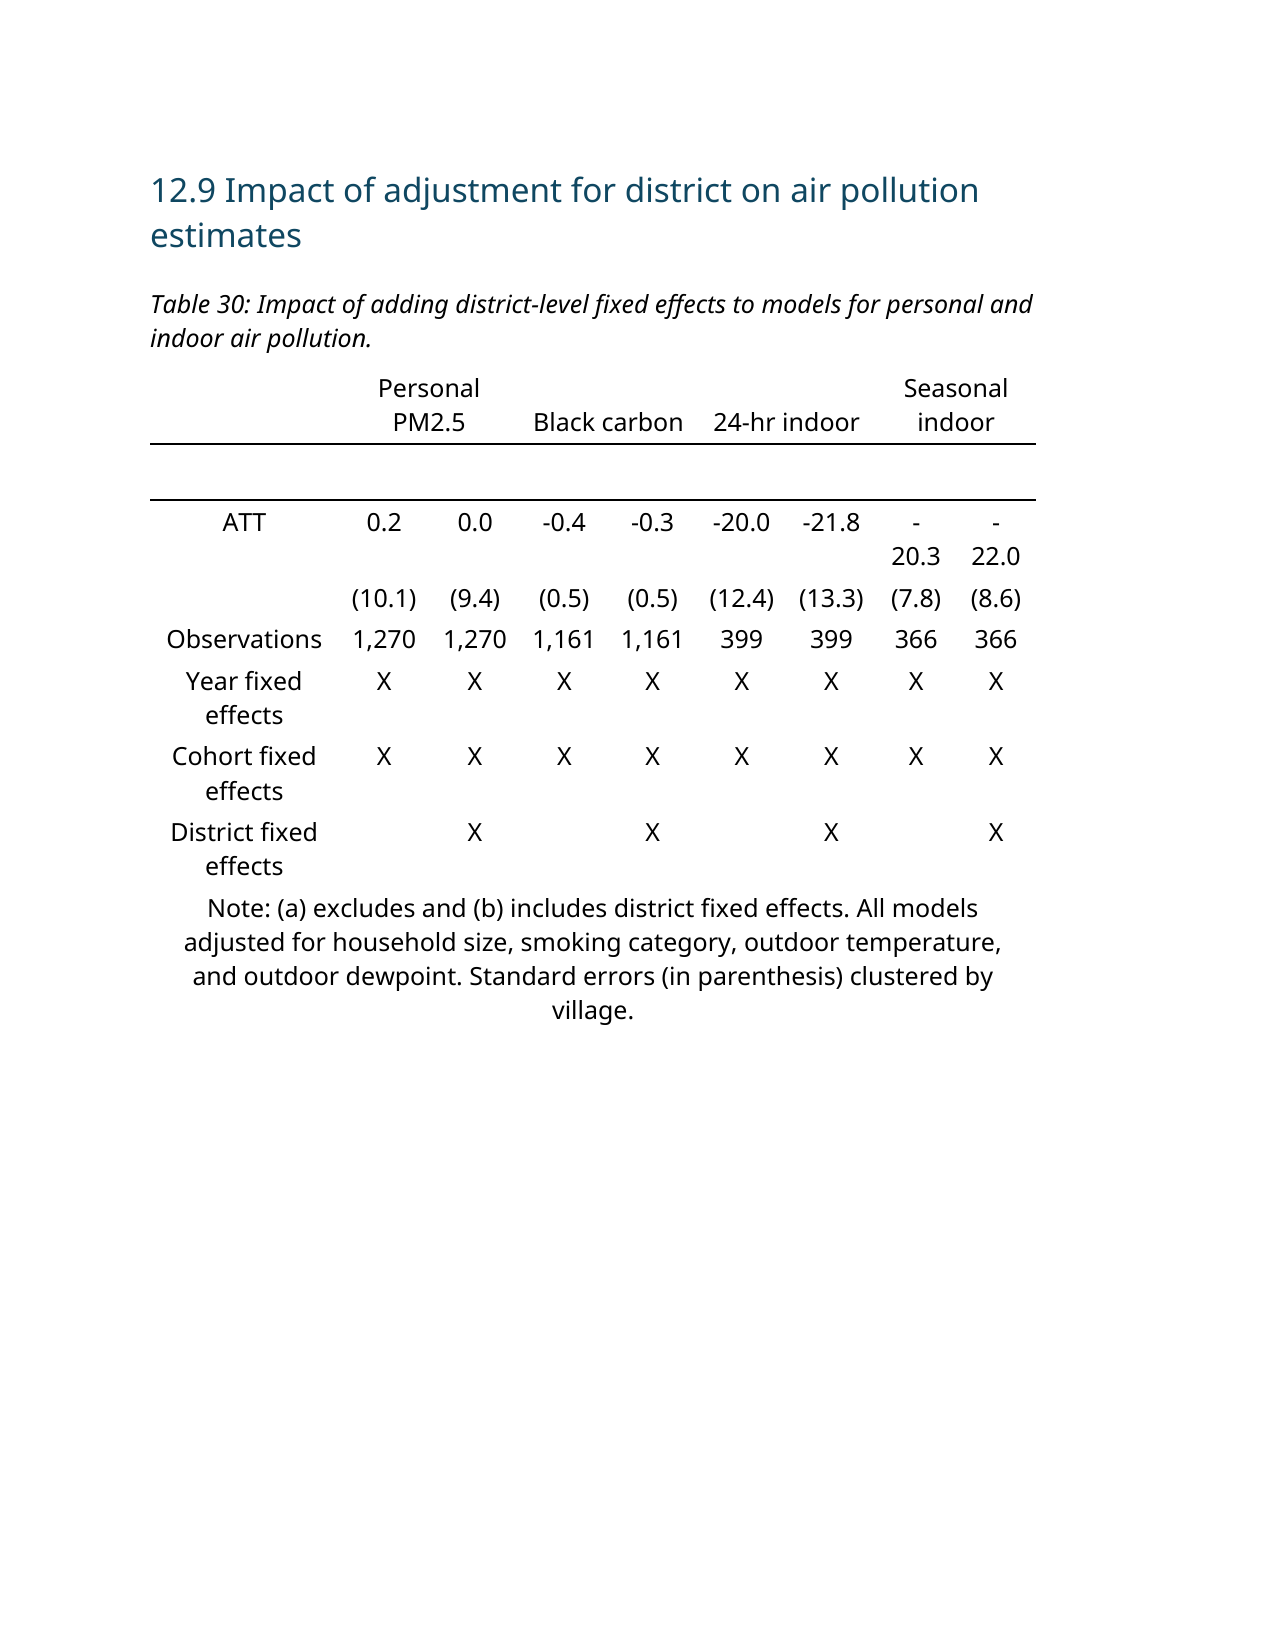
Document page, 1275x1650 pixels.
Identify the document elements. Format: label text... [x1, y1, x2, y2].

subtitle 12.9 Impact of adjustment for district on air pollution estimates [150, 167, 1125, 257]
table_header Table 30: Impact of adding district-level fixed effects to models for personal and indoor air pollution. [139, 266, 1114, 1030]
